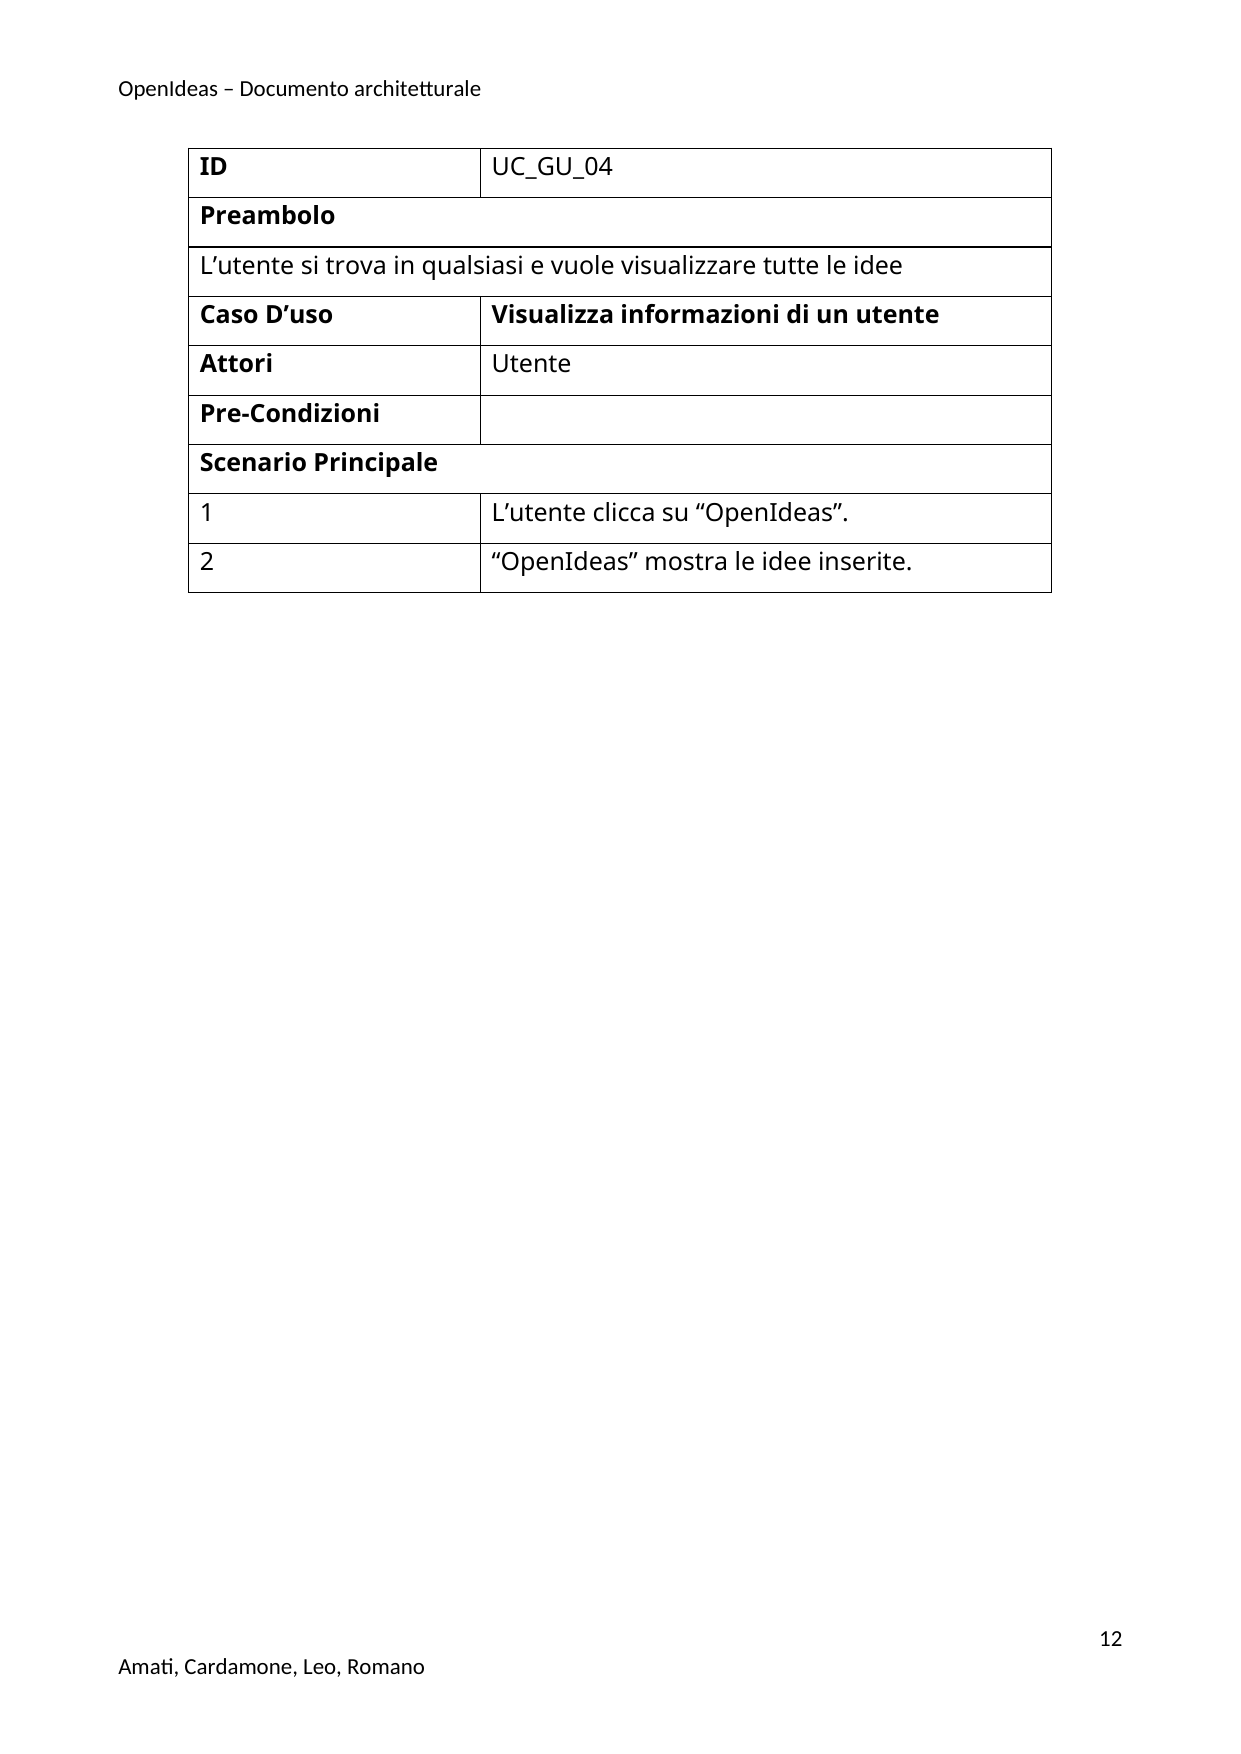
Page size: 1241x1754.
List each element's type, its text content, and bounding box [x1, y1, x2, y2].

table_cell L’utente clicca su “OpenIdeas”. [481, 494, 1051, 543]
table_header ID [189, 149, 480, 197]
table_cell L’utente si trova in qualsiasi e vuole visualizzare tutte le idee [189, 248, 1051, 296]
table_cell Visualizza informazioni di un utente [481, 297, 1051, 345]
table_cell Scenario Principale [189, 445, 1051, 493]
table_cell [481, 396, 1051, 444]
table_cell Attori [189, 346, 480, 394]
table_cell 2 [189, 544, 480, 592]
table_cell Pre-Condizioni [189, 396, 480, 444]
table_cell Preambolo [189, 198, 1051, 246]
table_cell “OpenIdeas” mostra le idee inserite. [481, 544, 1051, 592]
table_cell Utente [481, 346, 1051, 394]
table_header UC_GU_04 [481, 149, 1051, 197]
table_cell 1 [189, 494, 480, 543]
table_cell Caso D’uso [189, 297, 480, 345]
